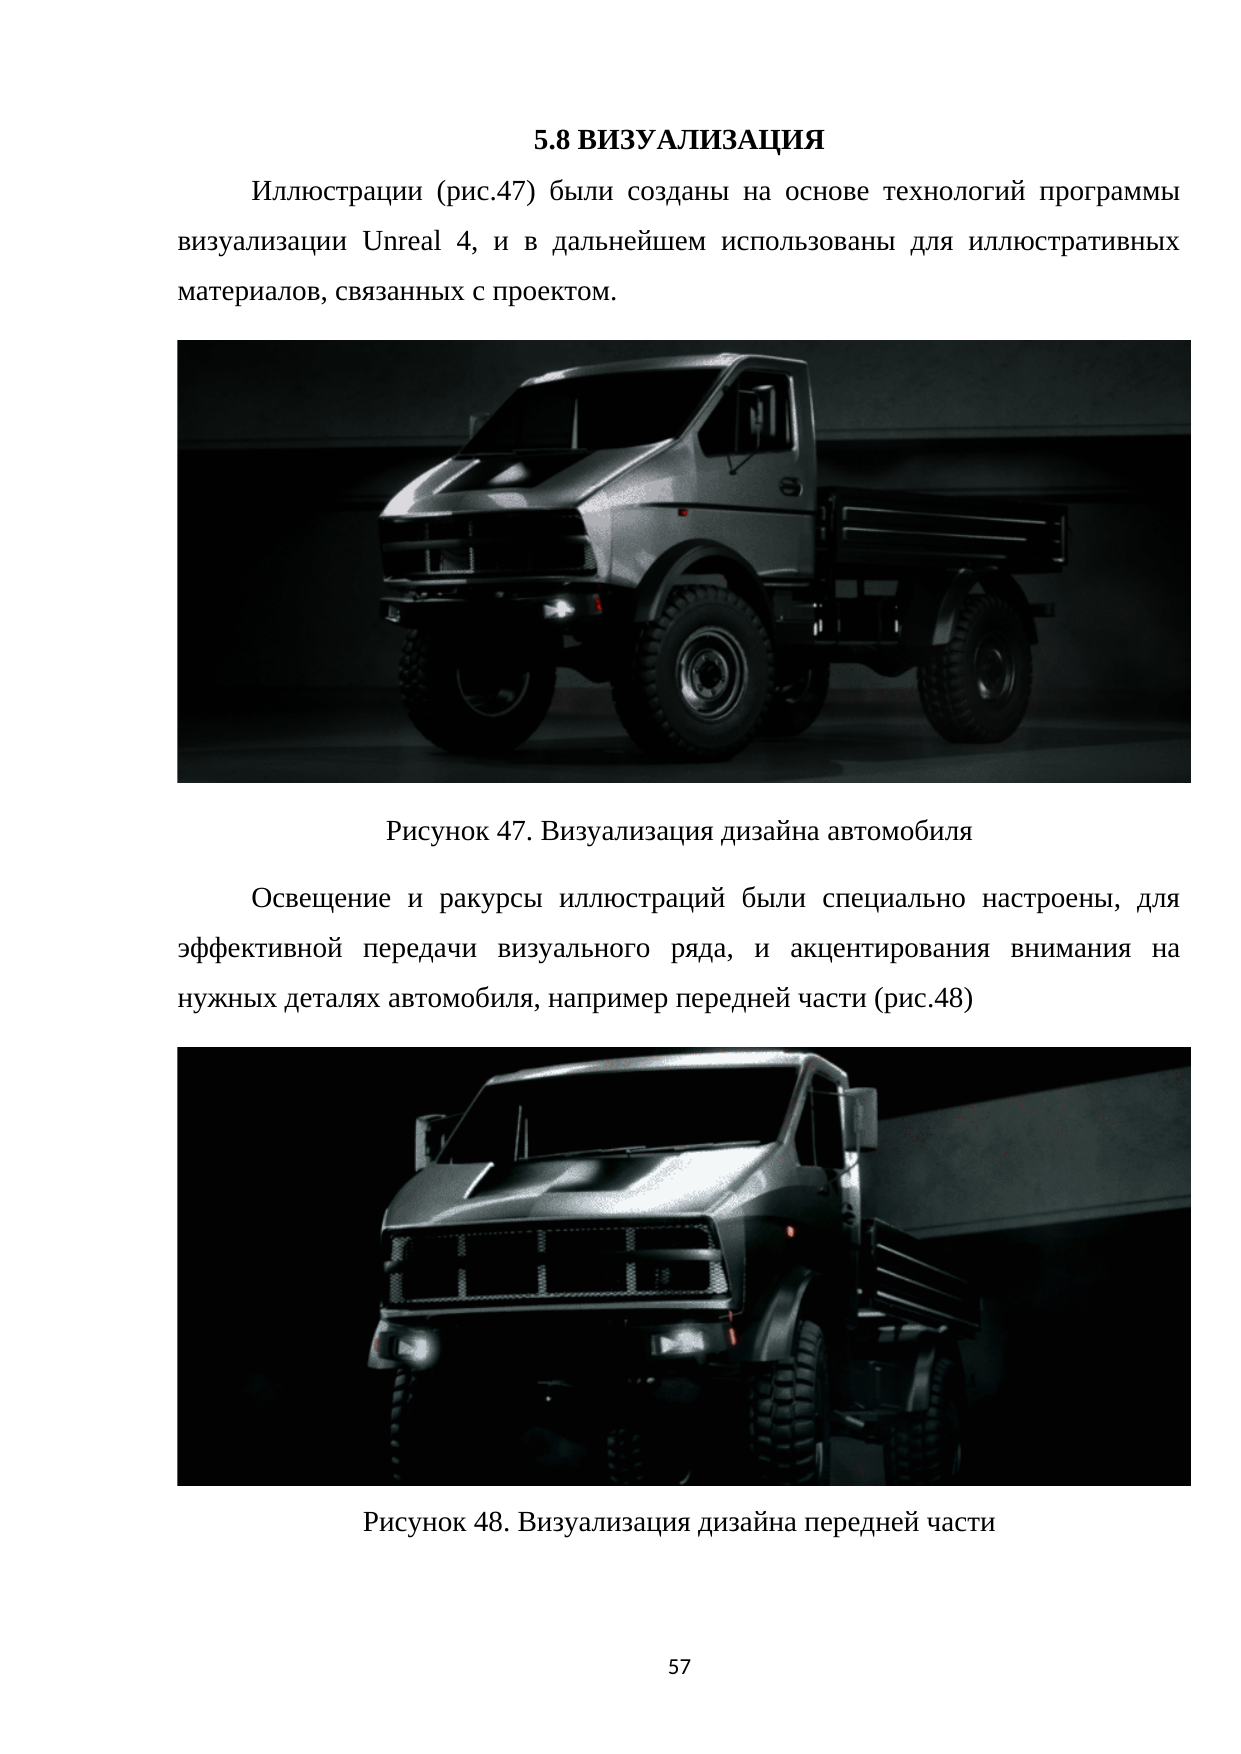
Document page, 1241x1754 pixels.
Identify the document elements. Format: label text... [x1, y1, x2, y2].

text Иллюстрации (рис.47) были созданы на основе технологий программы визуализации Unreal 4, и в дальнейшем использованы для иллюстративных материалов, связанных с проектом. [177, 173, 1181, 307]
picture [177, 340, 1191, 783]
text Рисунок 47. Визуализация дизайна автомобиля [177, 813, 1181, 847]
subtitle 5.8 ВИЗУАЛИЗАЦИЯ [177, 122, 1181, 156]
text Рисунок 48. Визуализация дизайна передней части [177, 1504, 1181, 1538]
text Освещение и ракурсы иллюстраций были специально настроены, для эффективной передачи визуального ряда, и акцентирования внимания на нужных деталях автомобиля, например передней части (рис.48) [177, 880, 1181, 1014]
picture [177, 1047, 1191, 1486]
